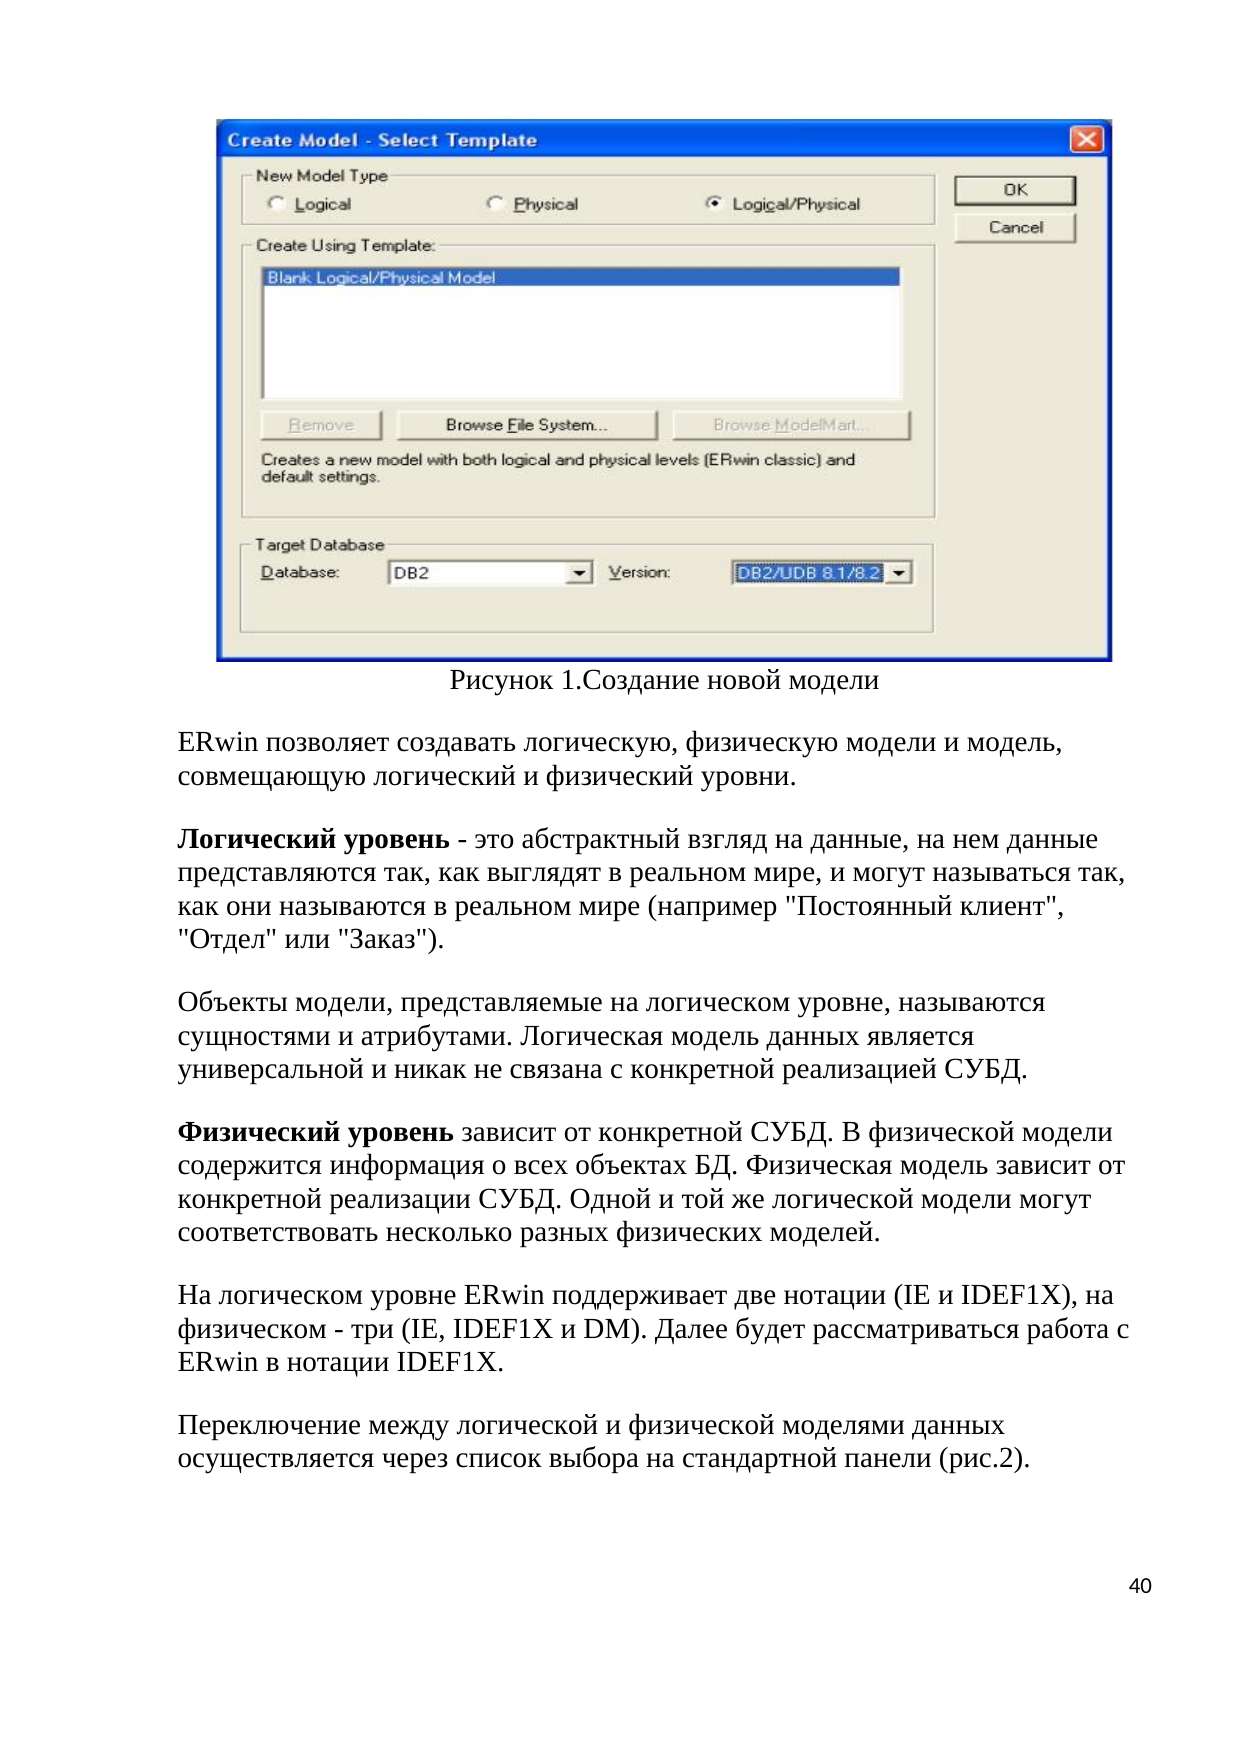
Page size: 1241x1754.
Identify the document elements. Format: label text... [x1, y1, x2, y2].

text Физический уровень зависит от конкретной СУБД. В физической модели содержится информация о всех объектах БД. Физическая модель зависит от конкретной реализации СУБД. Одной и той же логической модели могут соответствовать несколько разных физических моделей. [177, 1114, 1152, 1248]
text На логическом уровне ERwin поддерживает две нотации (IE и IDEF1X), на физическом - три (IE, IDEF1X и DM). Далее будет рассматриваться работа с ERwin в нотации IDEF1X. [177, 1277, 1152, 1378]
text Переключение между логической и физической моделями данных осуществляется через список выбора на стандартной панели (рис.2). [177, 1407, 1152, 1474]
text Объекты модели, представляемые на логическом уровне, называются сущностями и атрибутами. Логическая модель данных является универсальной и никак не связана с конкретной реализацией СУБД. [177, 984, 1152, 1085]
picture [215, 118, 1114, 662]
text ERwin позволяет создавать логическую, физическую модели и модель, совмещающую логический и физический уровни. [177, 724, 1152, 792]
text Логический уровень - это абстрактный взгляд на данные, на нем данные представляются так, как выглядят в реальном мире, и могут называться так, как они называются в реальном мире (например "Постоянный клиент", "Отдел" или "Заказ"). [177, 821, 1152, 955]
